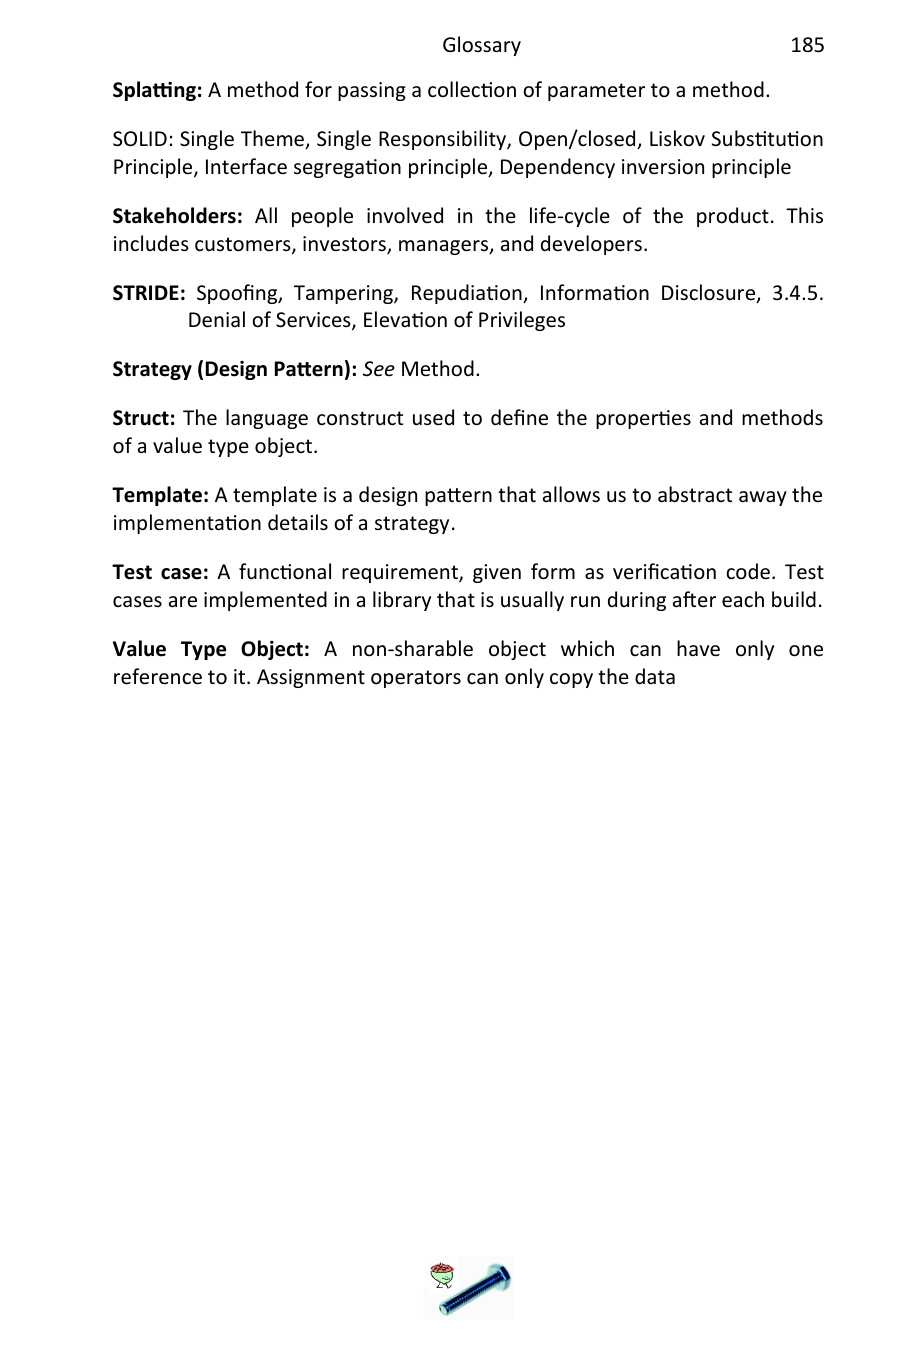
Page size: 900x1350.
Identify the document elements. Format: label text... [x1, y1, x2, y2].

picture [423, 1256, 514, 1320]
text STRIDE: Spoofing, Tampering, Repudiation, Information Disclosure, 3.4.5. Denial of Services, Elevation of Privileges [112, 278, 825, 334]
text Test case: A functional requirement, given form as verification code. Test cases are implemented in a library that is usually run during after each build. [112, 557, 825, 613]
text Strategy (Design Pattern): See Method. [112, 354, 825, 382]
text Struct: The language construct used to define the properties and methods of a value type object. [112, 403, 825, 459]
text Value Type Object: A non-sharable object which can have only one reference to it. Assignment operators can only copy the data [112, 634, 825, 690]
text Template: A template is a design pattern that allows us to abstract away the implementation details of a strategy. [112, 480, 825, 536]
text Stakeholders: All people involved in the life-cycle of the product. This includes customers, investors, managers, and developers. [112, 201, 825, 257]
text Splatting: A method for passing a collection of parameter to a method. [112, 75, 825, 103]
text SOLID: Single Theme, Single Responsibility, Open/closed, Liskov Substitution Principle, Interface segregation principle, Dependency inversion principle [112, 124, 825, 180]
